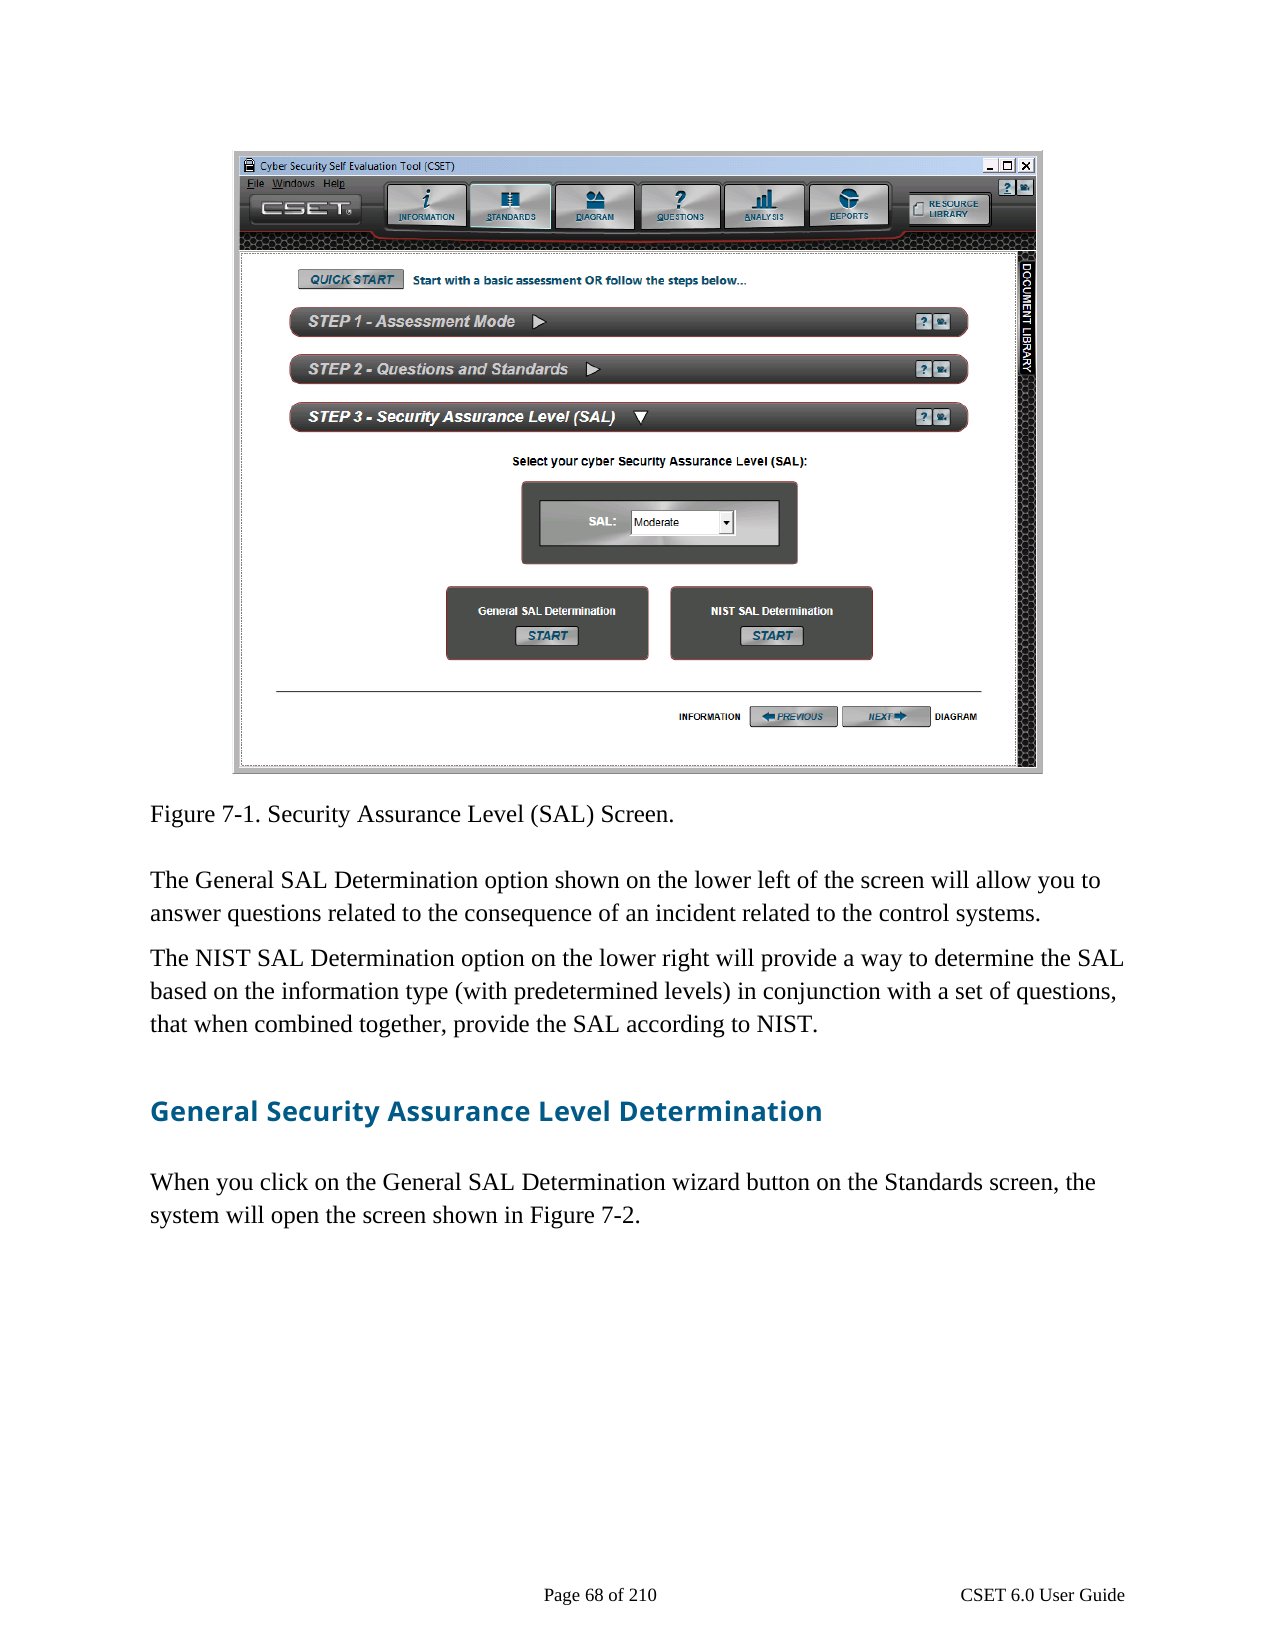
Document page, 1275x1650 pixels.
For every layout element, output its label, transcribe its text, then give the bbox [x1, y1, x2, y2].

subtitle General Security Assurance Level Determination [150, 1092, 1125, 1129]
text The General SAL Determination option shown on the lower left of the screen will allow you to answer questions related to the consequence of an incident related to the control systems. [150, 865, 1125, 927]
text The NIST SAL Determination option on the lower right will provide a way to determine the SAL based on the information type (with predetermined levels) in conjunction with a set of questions, that when combined together, provide the SAL according to NIST. [150, 943, 1125, 1038]
picture [232, 150, 1043, 774]
text When you click on the General SAL Determination wizard button on the Standards screen, the system will open the screen shown in Figure 7-2. [150, 1167, 1125, 1229]
text Figure 7-1. Security Assurance Level (SAL) Screen. [150, 799, 1125, 827]
